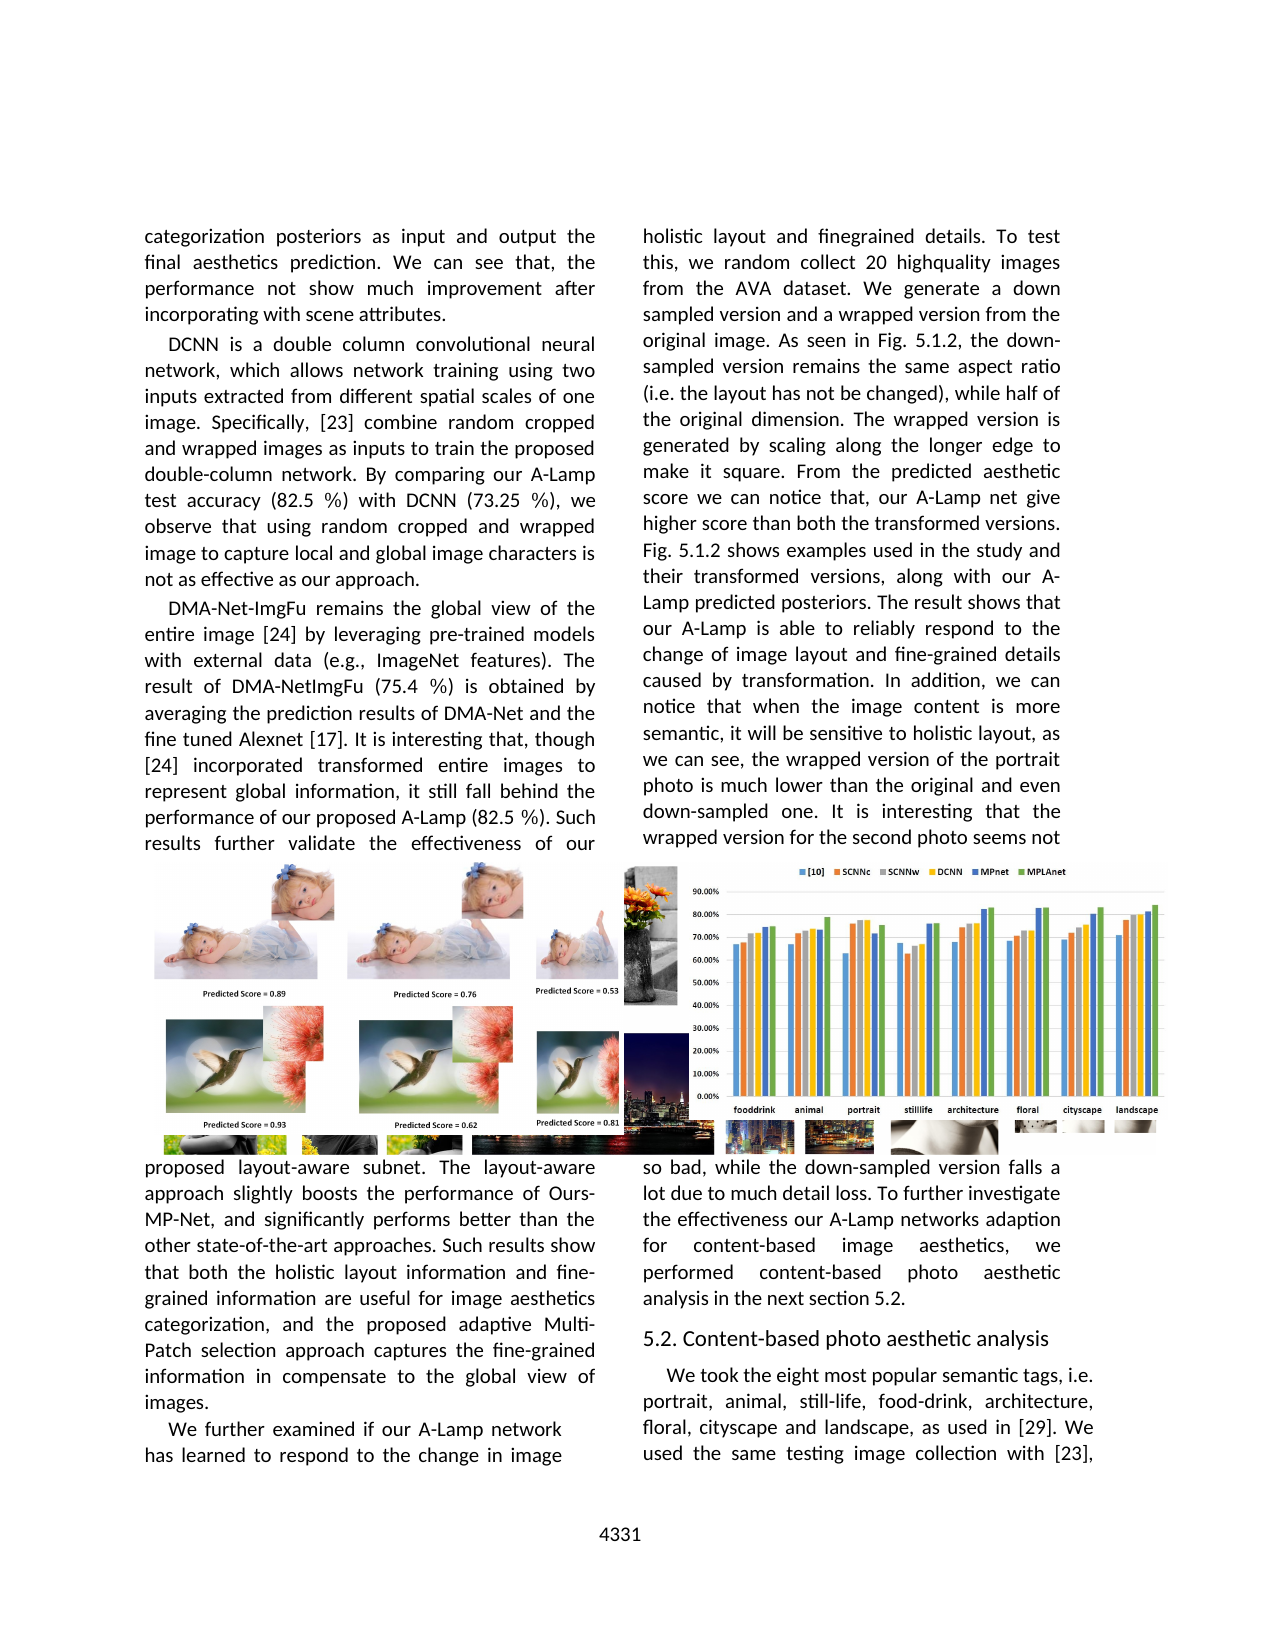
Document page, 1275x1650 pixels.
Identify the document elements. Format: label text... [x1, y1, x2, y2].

subtitle Content-based photo aesthetic analysis [643, 1324, 1094, 1352]
text We further examined if our A-Lamp network has learned to respond to the change in image holistic layout and finegrained details. To test this, we random collect 20 highquality images from the AVA dataset. We generate a down sampled version and a wrapped version from the original image. As seen in Fig. 5.1.2, the down-sampled version remains the same aspect ratio (i.e. the layout has not be changed), while half of the original dimension. The wrapped version is generated by scaling along the longer edge to make it square. From the predicted aesthetic score we can notice that, our A-Lamp net give higher score than both the transformed versions. Fig. 5.1.2 shows examples used in the study and their transformed versions, along with our A-Lamp predicted posteriors. The result shows that our A-Lamp is able to reliably respond to the change of image layout and fine-grained details caused by transformation. In addition, we can notice that when the image content is more semantic, it will be sensitive to holistic layout, as we can see, the wrapped version of the portrait photo is much lower than the original and even down-sampled one. It is interesting that the wrapped version for the second photo seems not so bad, while the down-sampled version falls a lot due to much detail loss. To further investigate the effectiveness our A-Lamp networks adaption for content-based image aesthetics, we performed content-based photo aesthetic analysis in the next section 5.2. [643, 223, 1061, 862]
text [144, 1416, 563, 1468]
picture [154, 862, 1168, 1155]
text DCNN is a double column convolutional neural network, which allows network training using two inputs extracted from different spatial scales of one image. Specifically, [23] combine random cropped and wrapped images as inputs to train the proposed double-column network. By comparing our A-Lamp test accuracy (82.5 %) with DCNN (73.25 %), we observe that using random cropped and wrapped image to capture local and global image characters is not as effective as our approach. [144, 331, 596, 591]
text DMA-Net-ImgFu remains the global view of the entire image [24] by leveraging pre-trained models with external data (e.g., ImageNet features). The result of DMA-NetImgFu (75.4 %) is obtained by averaging the prediction results of DMA-Net and the fine tuned Alexnet [17]. It is interesting that, though [24] incorporated transformed entire images to represent global information, it still fall behind the performance of our proposed A-Lamp (82.5 %). Such results further validate the effectiveness of our proposed layout-aware subnet. The layout-aware approach slightly boosts the performance of Ours-MP-Net, and significantly performs better than the other state-of-the-art approaches. Such results show that both the holistic layout information and fine-grained information are useful for image aesthetics categorization, and the proposed adaptive Multi-Patch selection approach captures the fine-grained information in compensate to the global view of images. [144, 595, 596, 1415]
